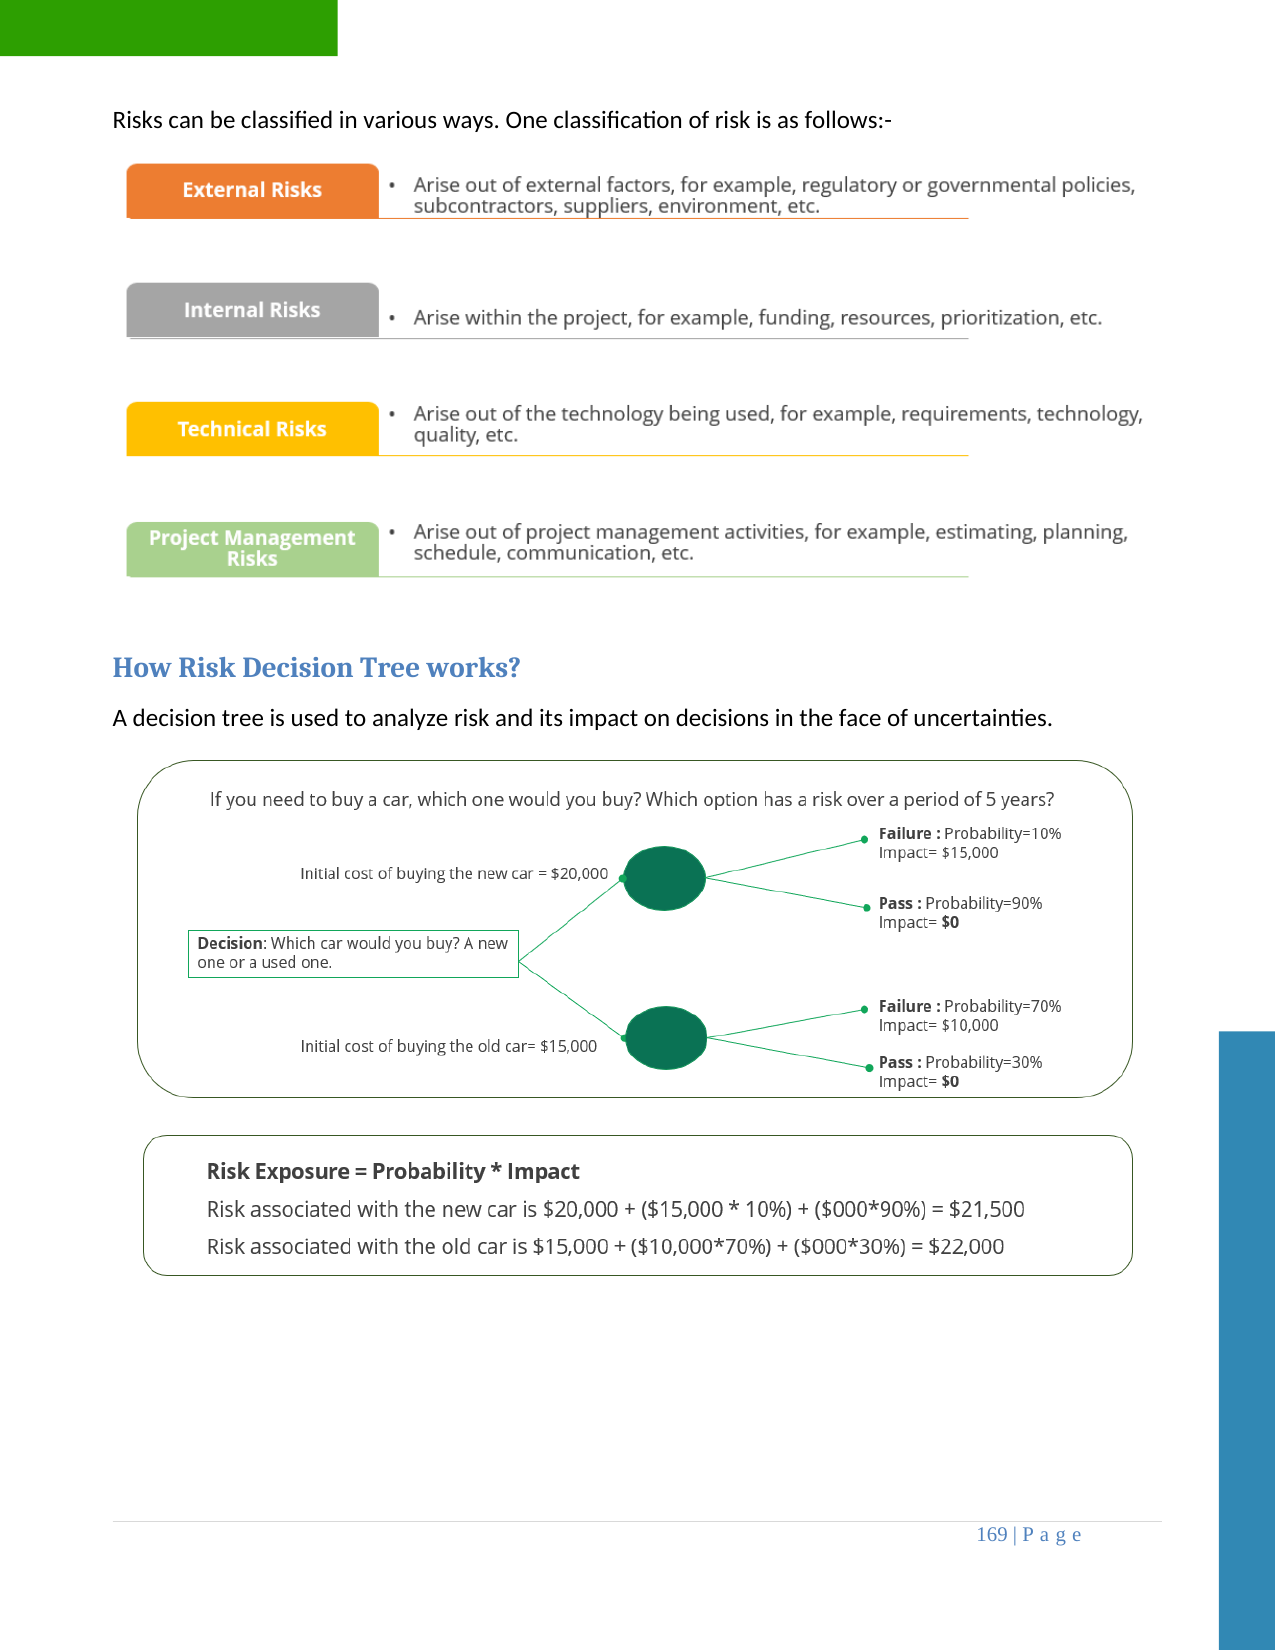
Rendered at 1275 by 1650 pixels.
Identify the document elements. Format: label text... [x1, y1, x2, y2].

picture [112, 149, 1163, 592]
text How Risk Decision Tree works? [112, 652, 1162, 685]
picture [112, 747, 1162, 1282]
text Risks can be classified in various ways. One classification of risk is as follows:- [112, 104, 1162, 134]
text A decision tree is used to analyze risk and its impact on decisions in the face of uncertainties. [112, 702, 1162, 732]
